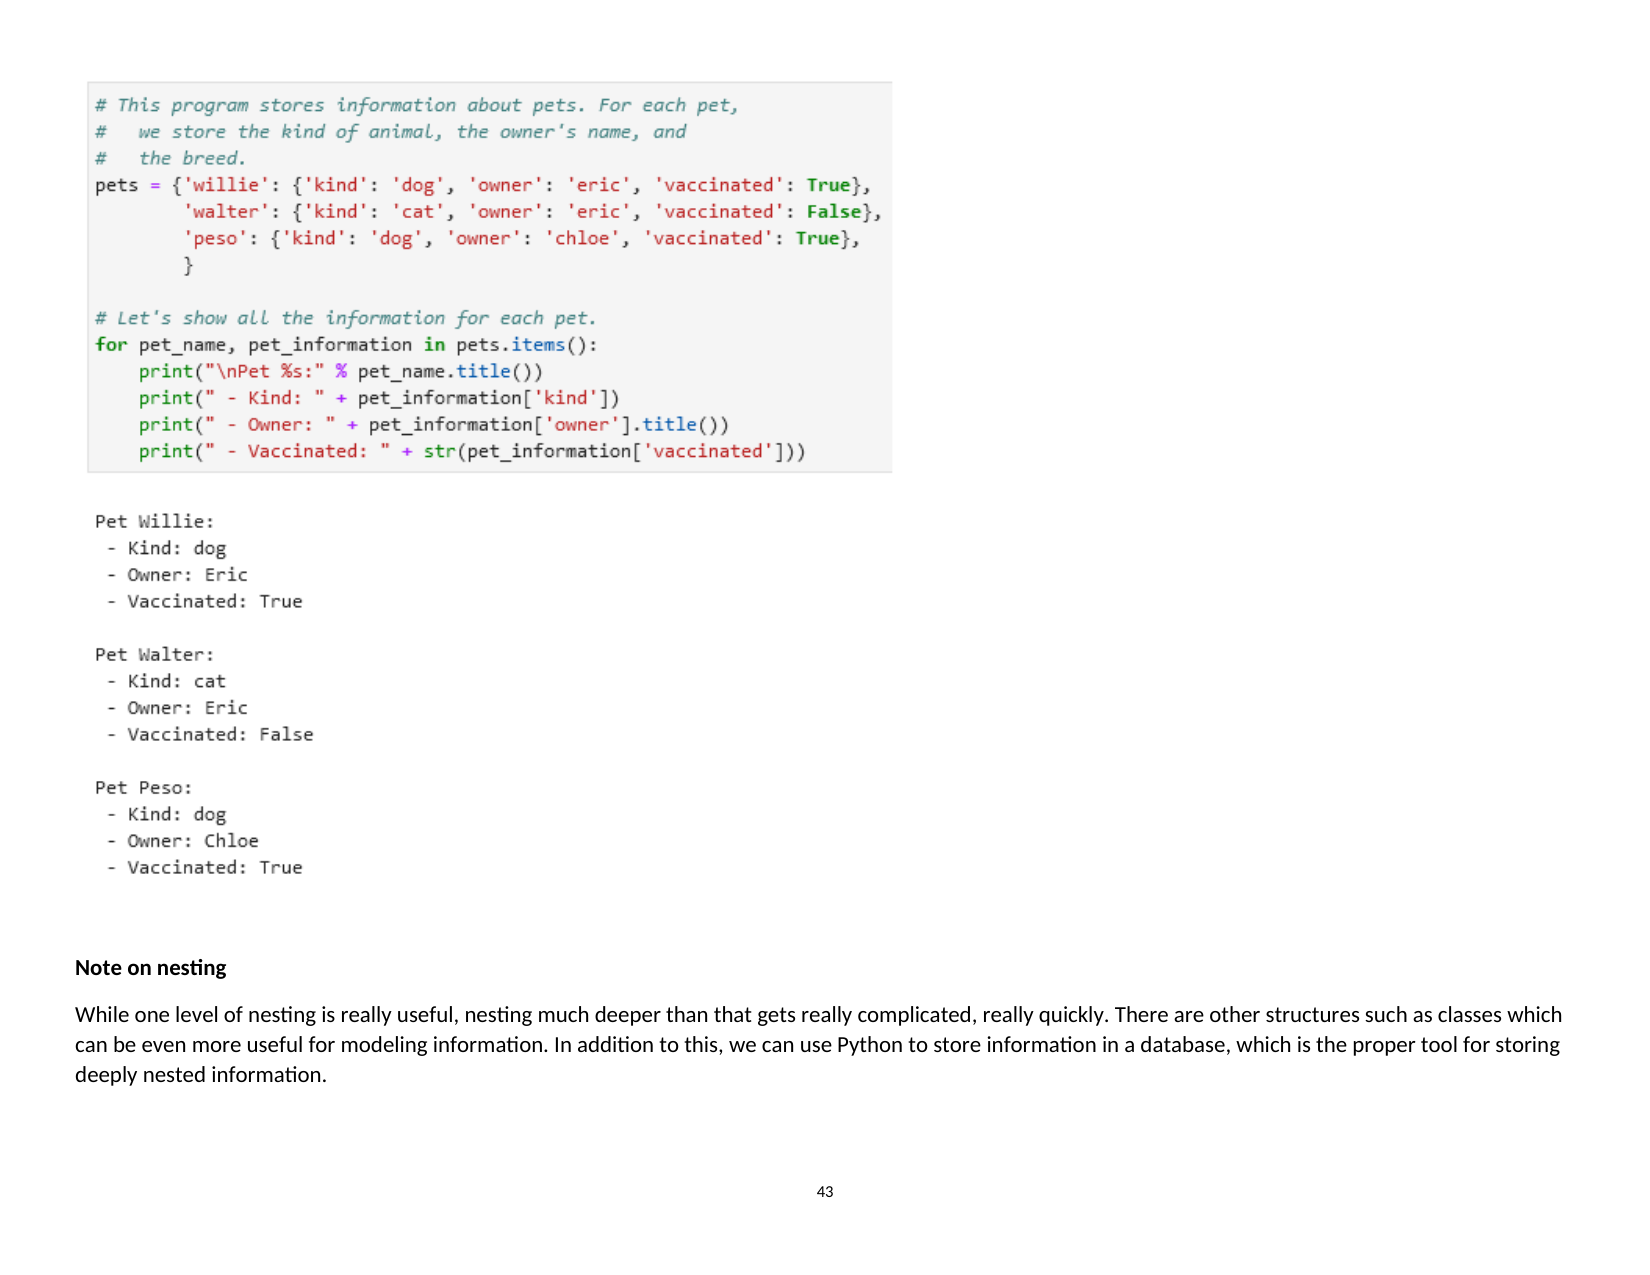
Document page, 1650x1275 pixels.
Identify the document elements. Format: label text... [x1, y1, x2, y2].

text While one level of nesting is really useful, nesting much deeper than that gets really complicated, really quickly. There are other structures such as classes which can be even more useful for modeling information. In addition to this, we can use Python to store information in a database, which is the proper tool for storing deeply nested information. [75, 1000, 1575, 1089]
text Note on nesting [75, 953, 1575, 981]
picture [75, 75, 893, 888]
